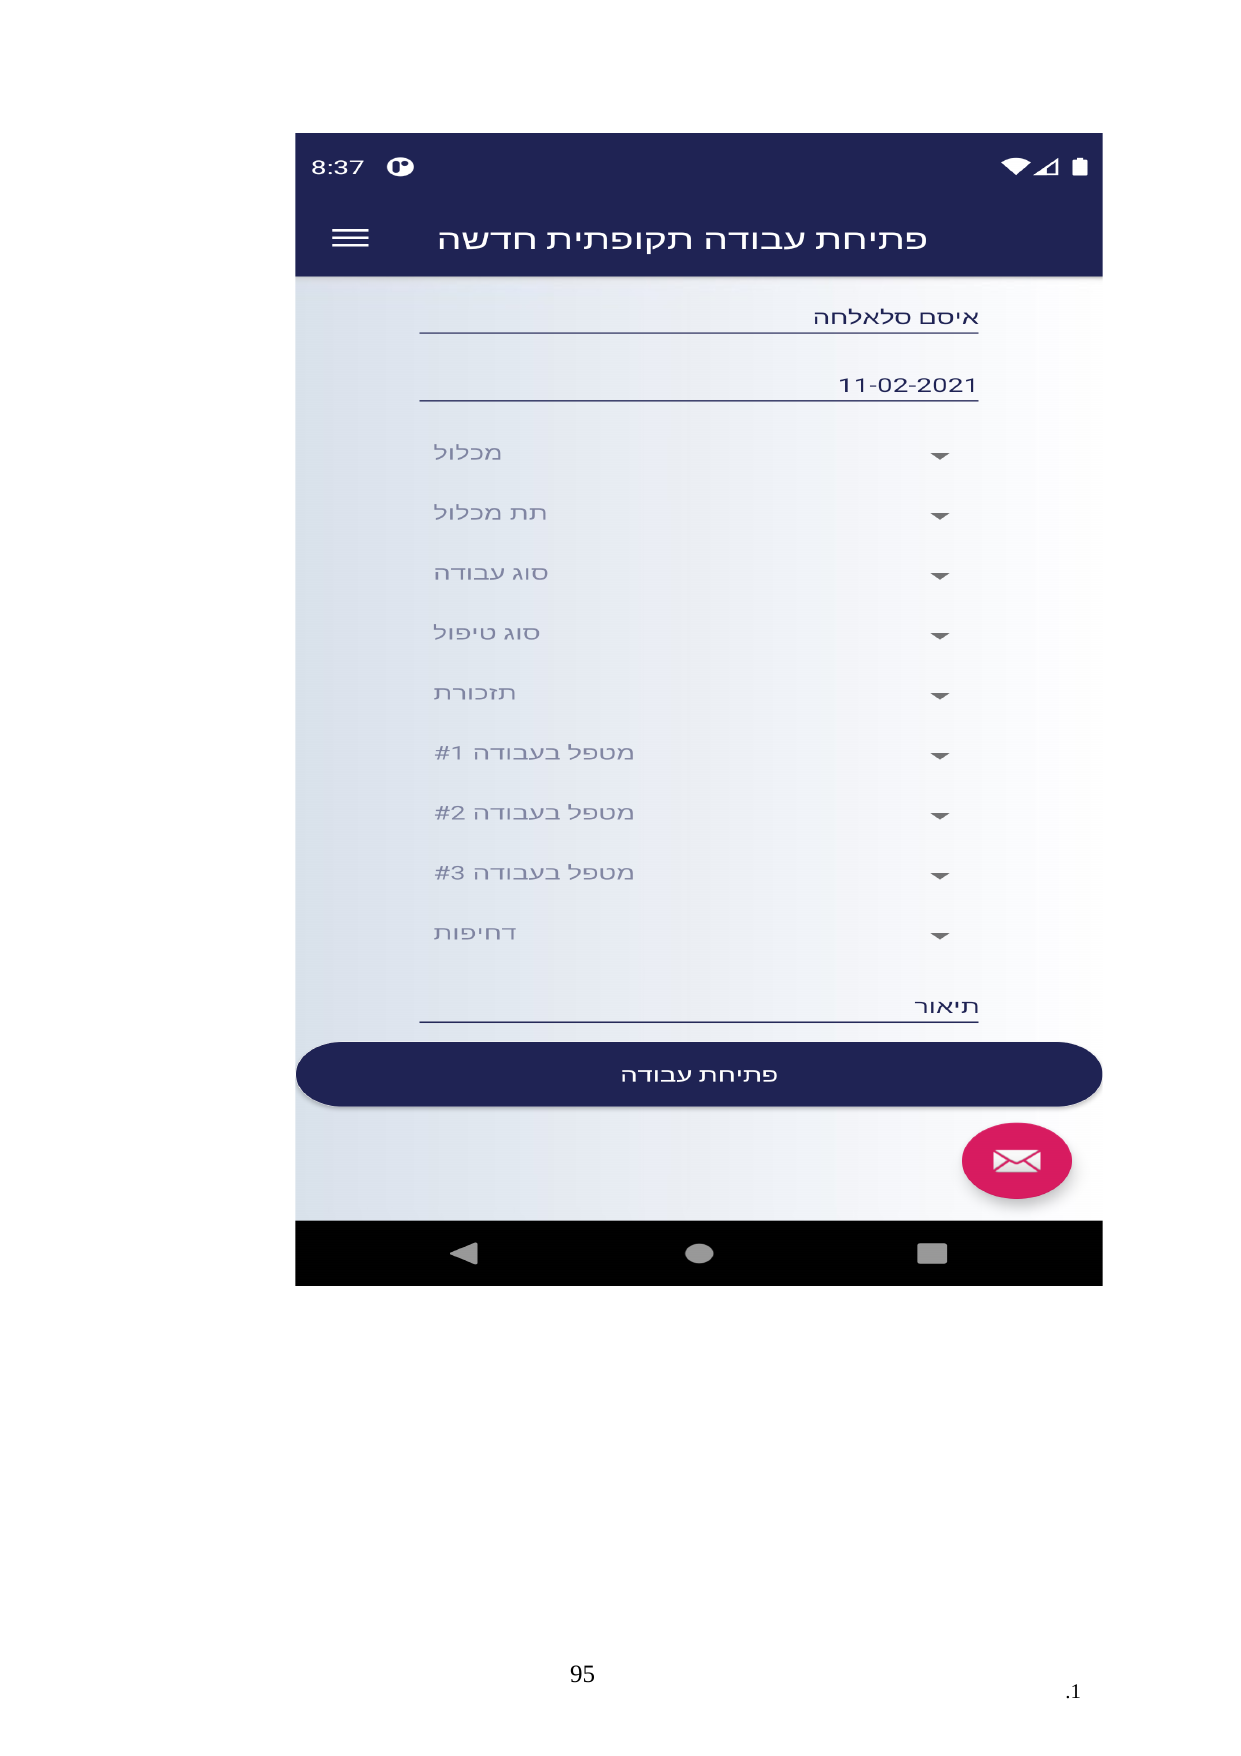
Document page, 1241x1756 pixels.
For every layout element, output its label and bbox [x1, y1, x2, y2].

picture [295, 133, 1103, 1286]
